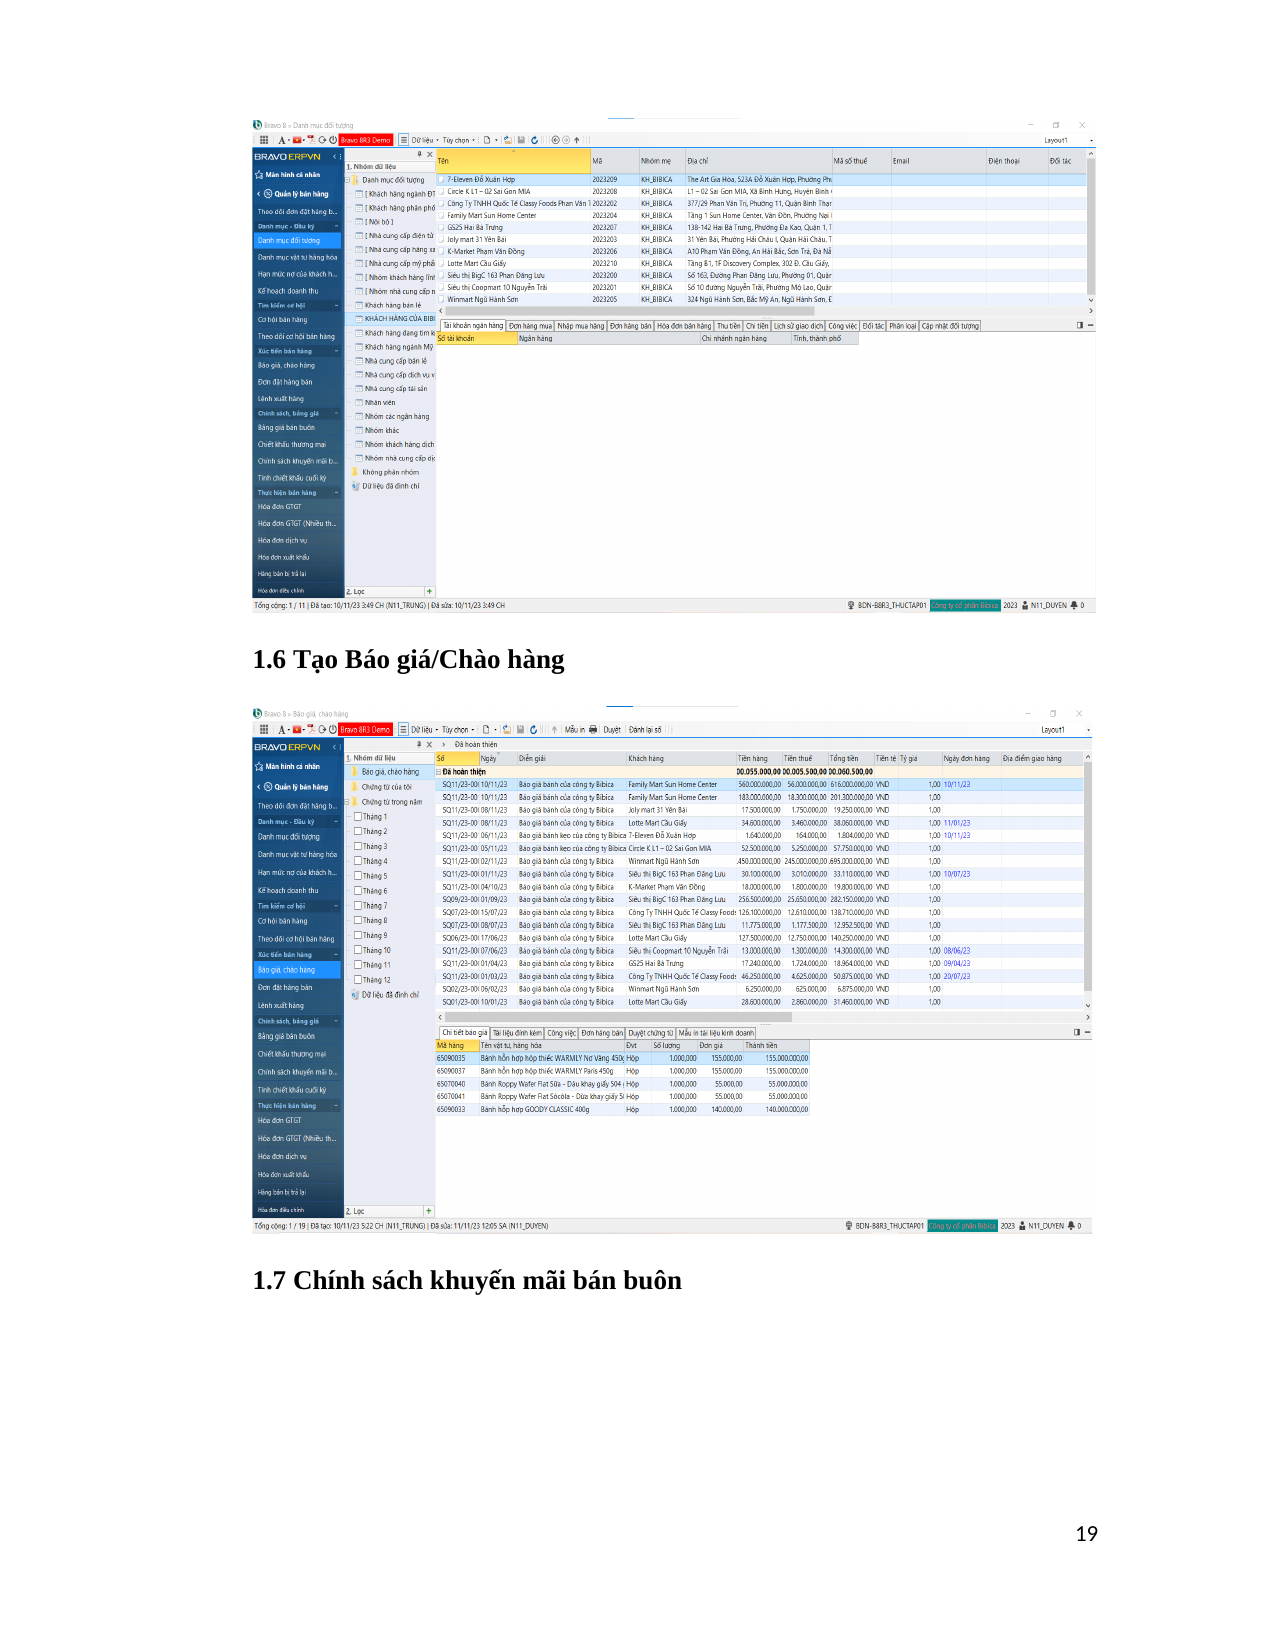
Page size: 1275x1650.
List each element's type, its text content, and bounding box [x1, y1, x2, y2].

picture [252, 706, 1093, 1234]
picture [252, 118, 1096, 613]
list 1.6 Tạo Báo giá/Chào hàng [252, 643, 1107, 675]
list 1.7 Chính sách khuyến mãi bán buôn [252, 1264, 1107, 1295]
